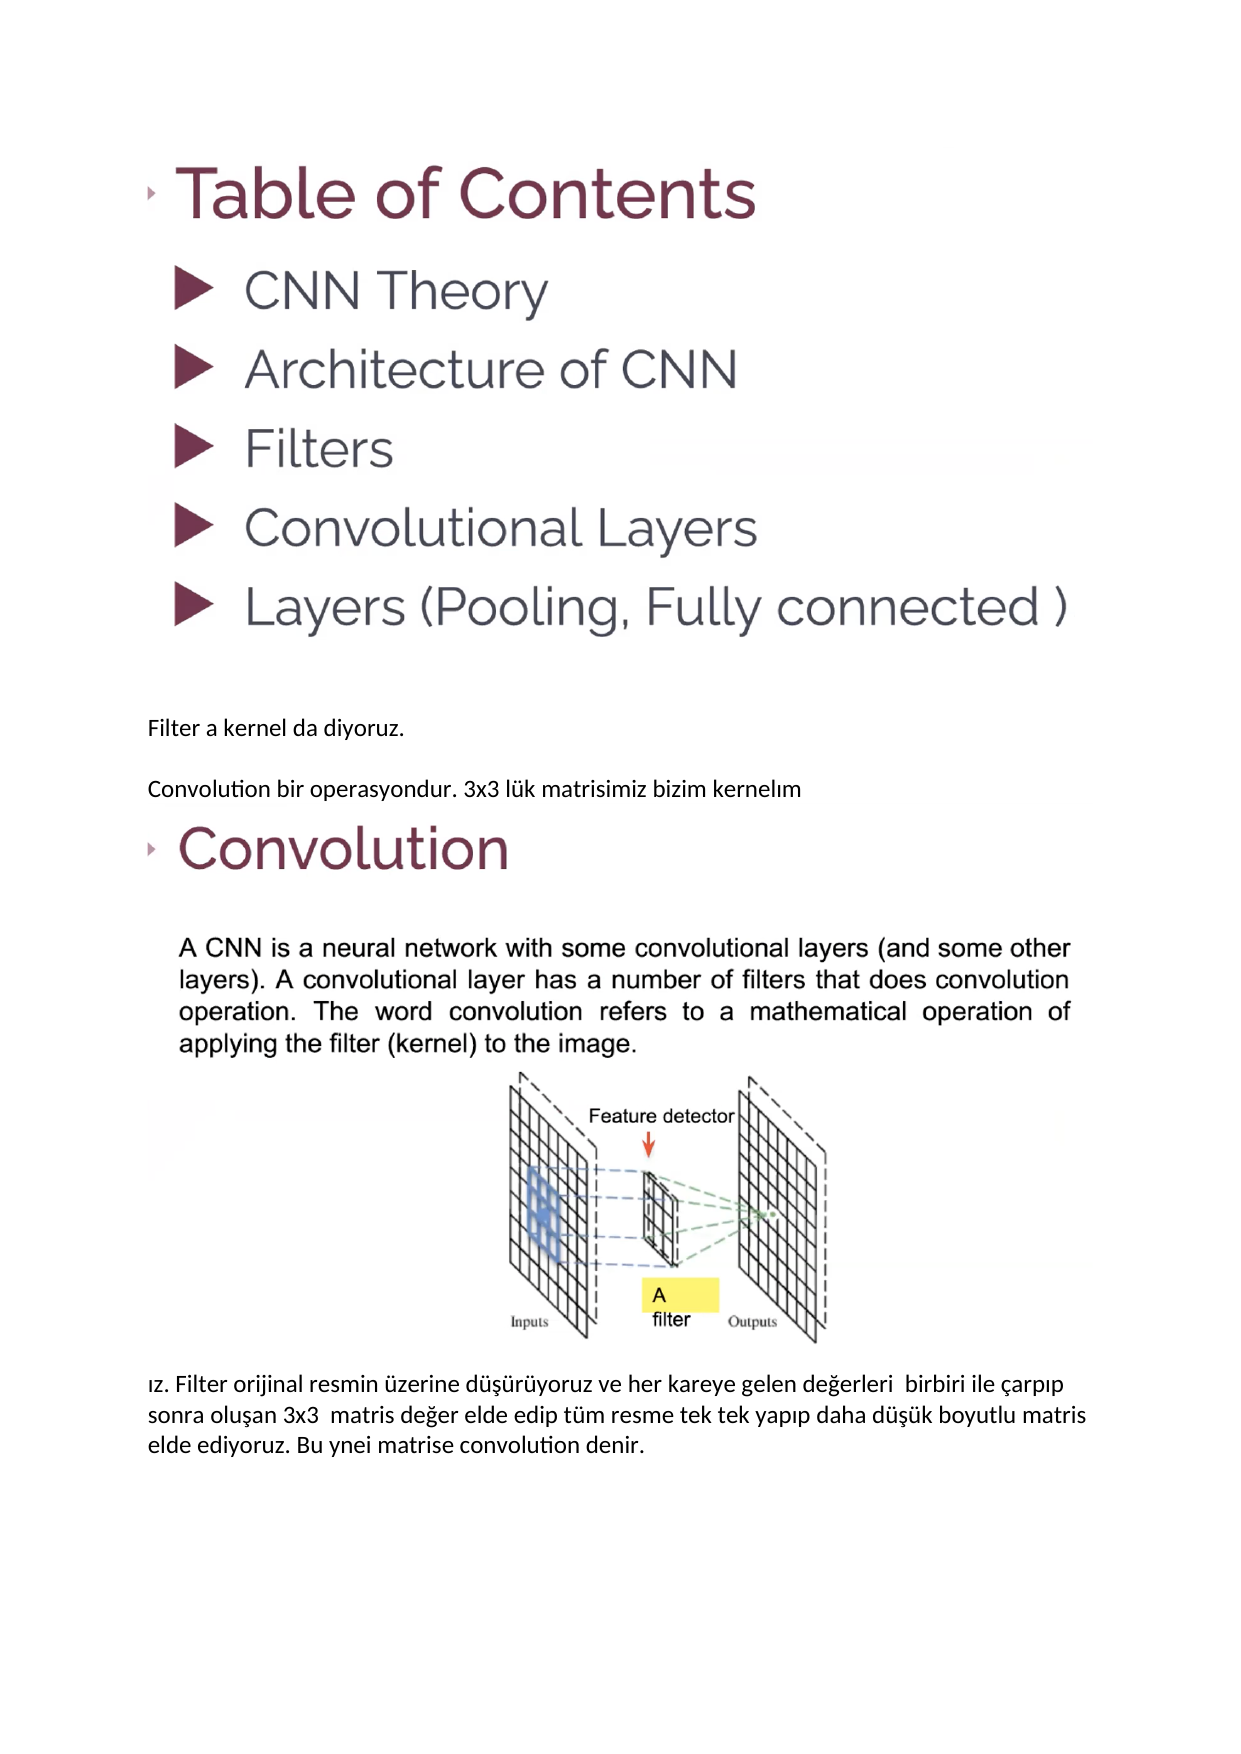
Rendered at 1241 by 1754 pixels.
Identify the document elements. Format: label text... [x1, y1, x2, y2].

picture [147, 147, 1093, 713]
text Filter a kernel da diyoruz. [148, 713, 1093, 743]
text Convolution bir operasyondur. 3x3 lük matrisimiz bizim kernelımız. Filter orijinal resmin üzerine düşürüyoruz ve her kareye gelen değerleri birbiri ile çarpıp sonra oluşan 3x3 matris değer elde edip tüm resme tek tek yapıp daha düşük boyutlu matris elde ediyoruz. Bu ynei matrise convolution denir. [148, 1369, 1093, 1460]
picture [147, 803, 1093, 1369]
text Convolution bir operasyondur. 3x3 lük matrisimiz bizim kernelımız. Filter orijinal resmin üzerine düşürüyoruz ve her kareye gelen değerleri birbiri ile çarpıp sonra oluşan 3x3 matris değer elde edip tüm resme tek tek yapıp daha düşük boyutlu matris elde ediyoruz. Bu ynei matrise convolution denir. [148, 773, 1093, 803]
